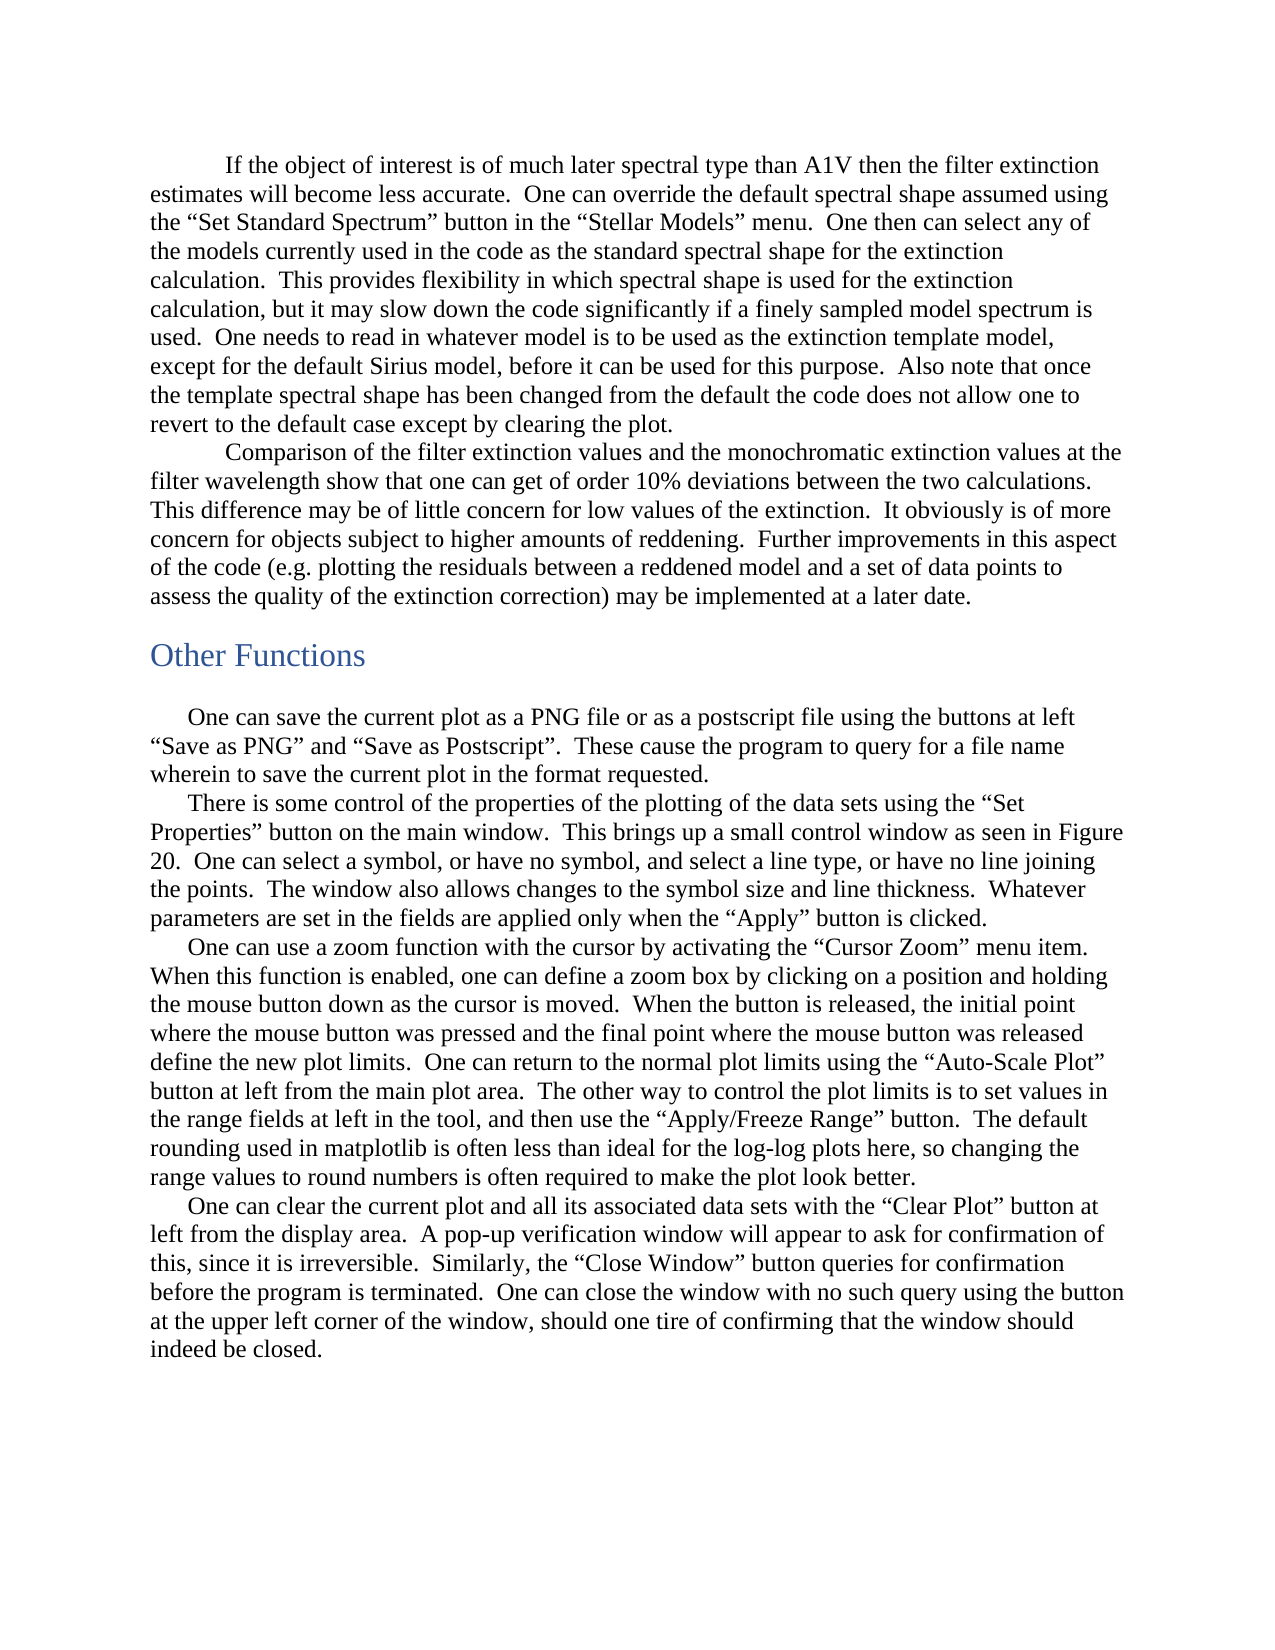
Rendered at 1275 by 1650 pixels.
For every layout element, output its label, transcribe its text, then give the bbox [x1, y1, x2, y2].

text If the object of interest is of much later spectral type than A1V then the filter extinction estimates will become less accurate. One can override the default spectral shape assumed using the “Set Standard Spectrum” button in the “Stellar Models” menu. One then can select any of the models currently used in the code as the standard spectral shape for the extinction calculation. This provides flexibility in which spectral shape is used for the extinction calculation, but it may slow down the code significantly if a finely sampled model spectrum is used. One needs to read in whatever model is to be used as the extinction template model, except for the default Sirius model, before it can be used for this purpose. Also note that once the template spectral shape has been changed from the default the code does not allow one to revert to the default case except by clearing the plot. [150, 150, 1125, 437]
text One can use a zoom function with the cursor by activating the “Cursor Zoom” menu item. When this function is enabled, one can define a zoom box by clicking on a position and holding the mouse button down as the cursor is moved. When the button is released, the initial point where the mouse button was pressed and the final point where the mouse button was released define the new plot limits. One can return to the normal plot limits using the “Auto-Scale Plot” button at left from the main plot area. The other way to control the plot limits is to set values in the range fields at left in the tool, and then use the “Apply/Freeze Range” button. The default rounding used in matplotlib is often less than ideal for the log-log plots here, so changing the range values to round numbers is often required to make the plot look better. [150, 932, 1125, 1191]
text Comparison of the filter extinction values and the monochromatic extinction values at the filter wavelength show that one can get of order 10% deviations between the two calculations. This difference may be of little concern for low values of the extinction. It obviously is of more concern for objects subject to higher amounts of reddening. Further improvements in this aspect of the code (e.g. plotting the residuals between a reddened model and a set of data points to assess the quality of the extinction correction) may be implemented at a later date. [150, 437, 1125, 610]
text One can save the current plot as a PNG file or as a postscript file using the buttons at left “Save as PNG” and “Save as Postscript”. These cause the program to query for a file name wherein to save the current plot in the format requested. [150, 702, 1125, 788]
text There is some control of the properties of the plotting of the data sets using the “Set Properties” button on the main window. This brings up a small control window as seen in Figure 20. One can select a symbol, or have no symbol, and select a line type, or have no line joining the points. The window also allows changes to the symbol size and line thickness. Whatever parameters are set in the fields are applied only when the “Apply” button is clicked. [150, 788, 1125, 932]
subtitle Other Functions [150, 635, 1125, 673]
text One can clear the current plot and all its associated data sets with the “Clear Plot” button at left from the display area. A pop-up verification window will appear to ask for confirmation of this, since it is irreversible. Similarly, the “Close Window” button queries for confirmation before the program is terminated. One can close the window with no such query using the button at the upper left corner of the window, should one tire of confirming that the window should indeed be closed. [150, 1191, 1125, 1363]
